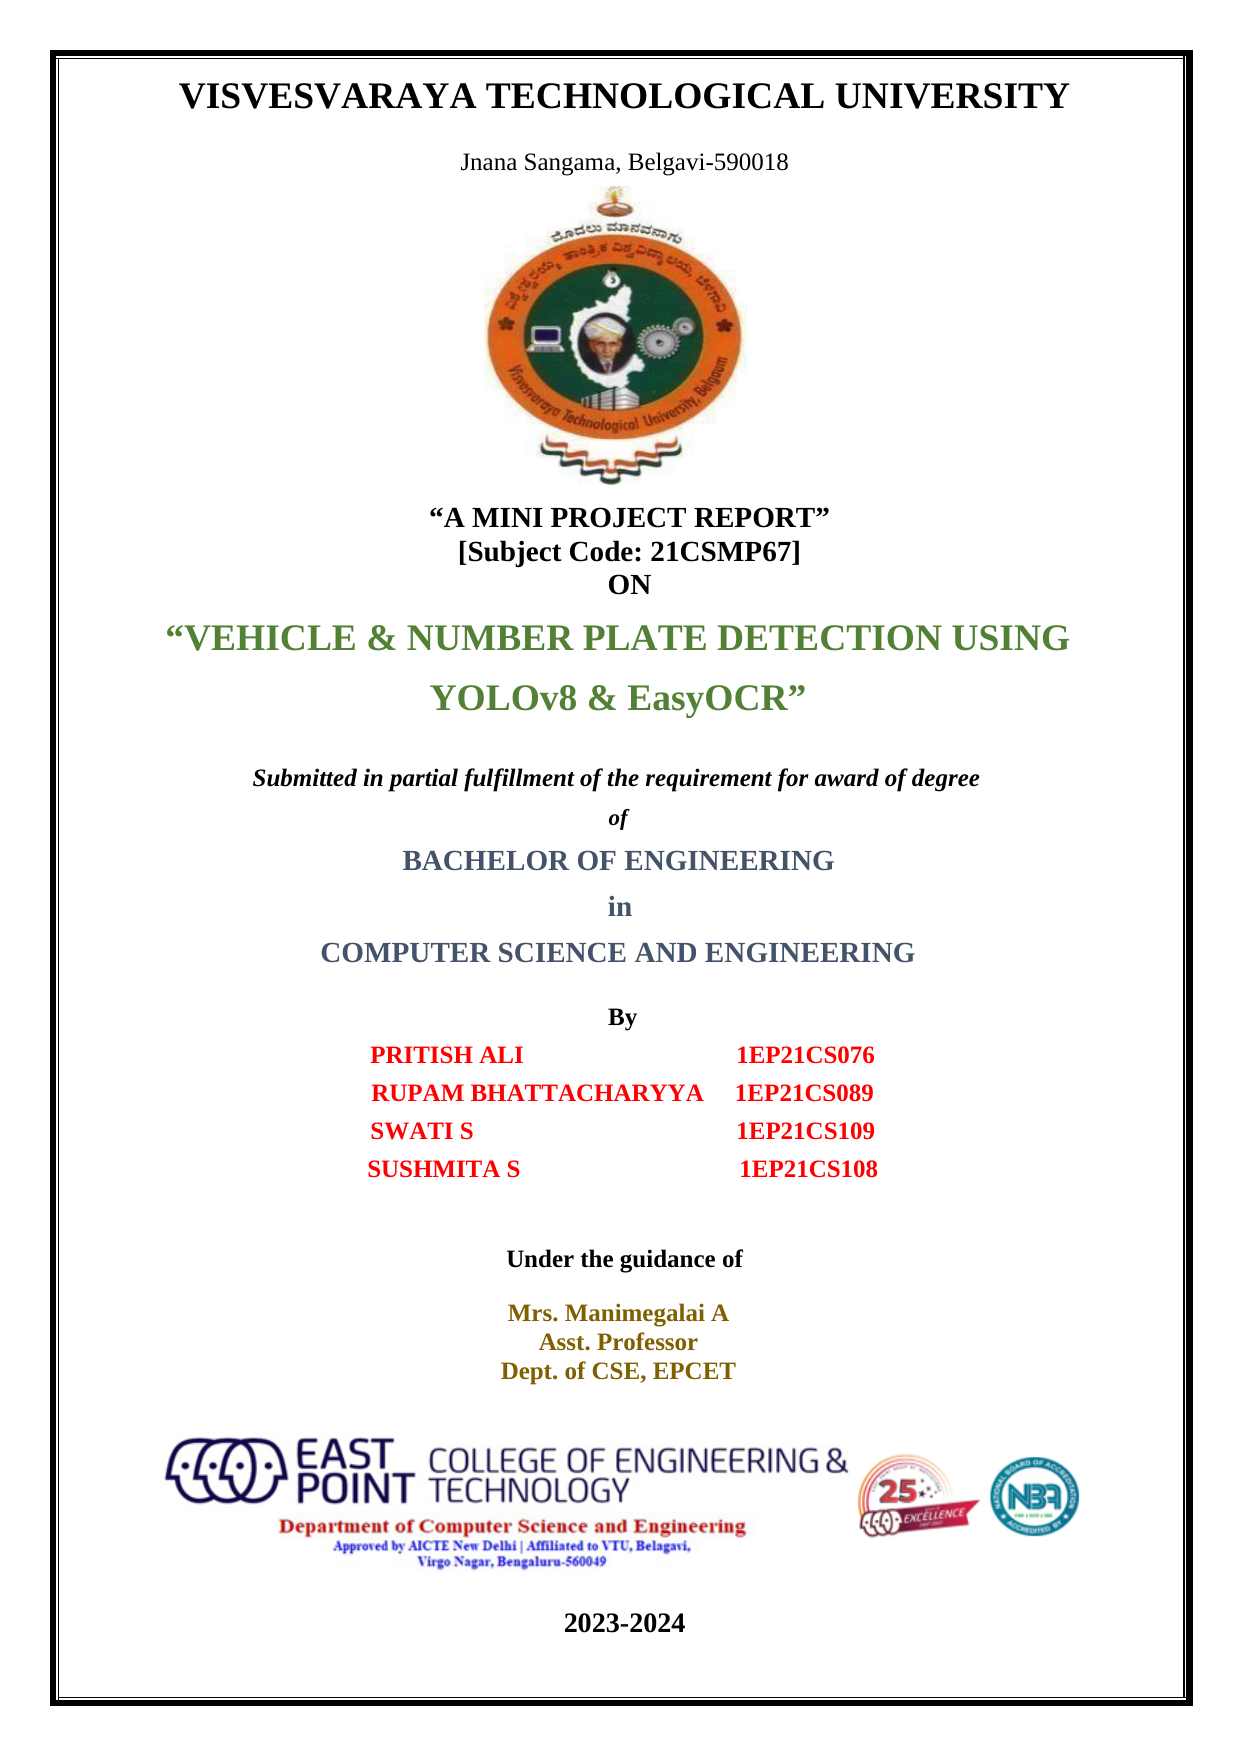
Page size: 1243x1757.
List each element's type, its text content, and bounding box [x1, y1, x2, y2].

text “VEHICLE & NUMBER PLATE DETECTION USING YOLOv8 & EasyOCR” [160, 616, 1076, 718]
subtitle PRITISH ALI 1EP21CS076 [112, 1040, 1132, 1069]
text BACHELOR OF ENGINEERING [160, 843, 1077, 876]
subtitle VISVESVARAYA TECHNOLOGICAL UNIVERSITY [112, 73, 1136, 116]
text Dept. of CSE, EPCET [160, 1356, 1077, 1384]
text Mrs. Manimegalai A [160, 1298, 1077, 1327]
subtitle “A MINI PROJECT REPORT” [334, 500, 925, 534]
subtitle SUSHMITA S 1EP21CS108 [112, 1154, 1132, 1183]
subtitle RUPAM BHATTACHARYYA 1EP21CS089 [112, 1078, 1132, 1107]
picture [484, 186, 747, 485]
subtitle By [112, 1002, 1132, 1031]
subtitle ON [334, 567, 925, 601]
text 2023-2024 [112, 1606, 1136, 1638]
text of [160, 804, 1078, 831]
text Submitted in partial fulfillment of the requirement for award of degree [159, 763, 1076, 792]
text in [160, 889, 1080, 922]
subtitle Jnana Sangama, Belgavi-590018 [112, 147, 1136, 176]
picture [154, 1413, 1095, 1572]
text COMPUTER SCIENCE AND ENGINEERING [160, 935, 1076, 968]
text Asst. Professor [160, 1327, 1077, 1356]
subtitle SWATI S 1EP21CS109 [112, 1116, 1132, 1145]
text Under the guidance of [112, 1244, 1136, 1273]
subtitle [Subject Code: 21CSMP67] [334, 534, 925, 567]
